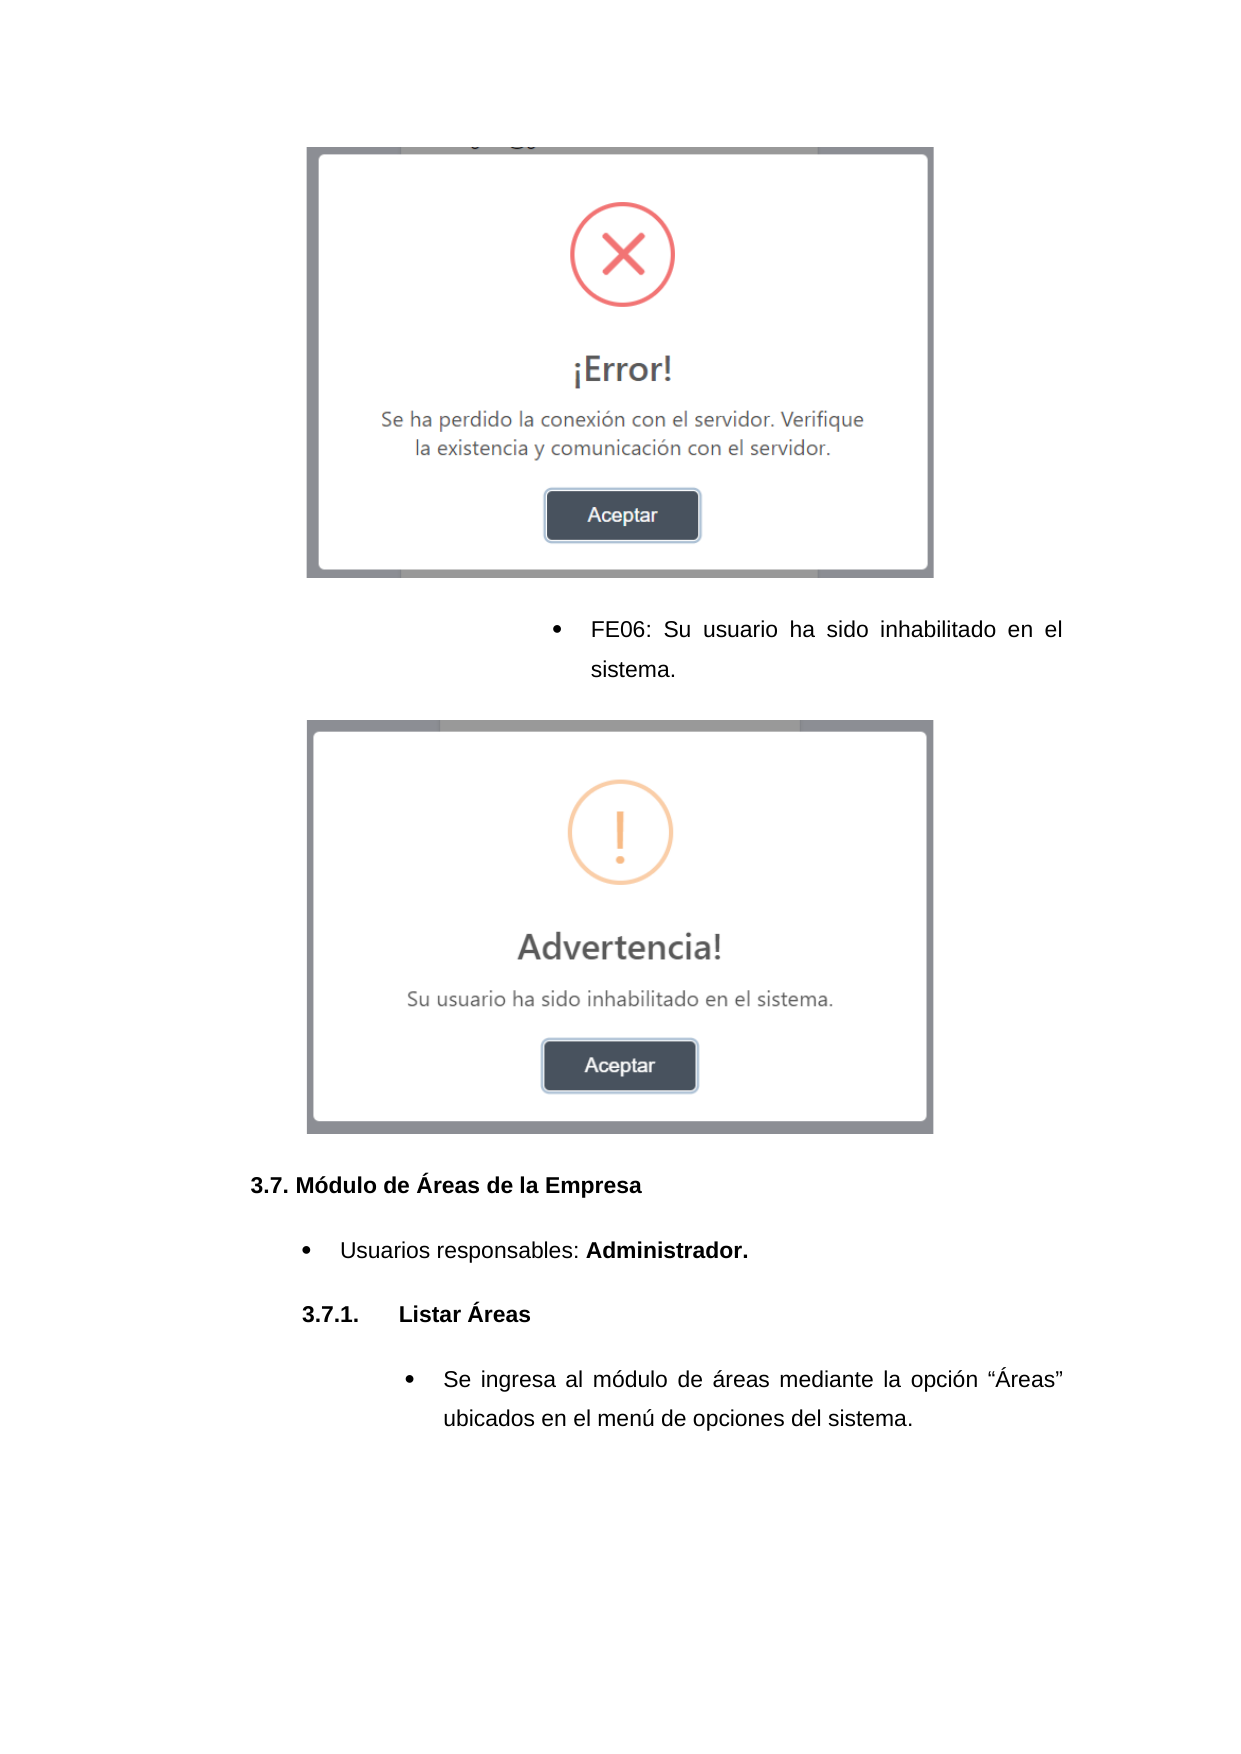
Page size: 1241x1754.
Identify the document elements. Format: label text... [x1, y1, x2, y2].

picture [306, 147, 934, 578]
picture [306, 720, 934, 1134]
list Se ingresa al módulo de áreas mediante la opción “Áreas” ubicados en el menú de opciones del sistema. [406, 1366, 1063, 1432]
subtitle Listar Áreas [302, 1301, 1063, 1328]
subtitle Módulo de Áreas de la Empresa [250, 1172, 1063, 1199]
list FE06: Su usuario ha sido inhabilitado en el sistema. [553, 616, 1063, 682]
list Usuarios responsables: Administrador. [302, 1237, 1063, 1263]
